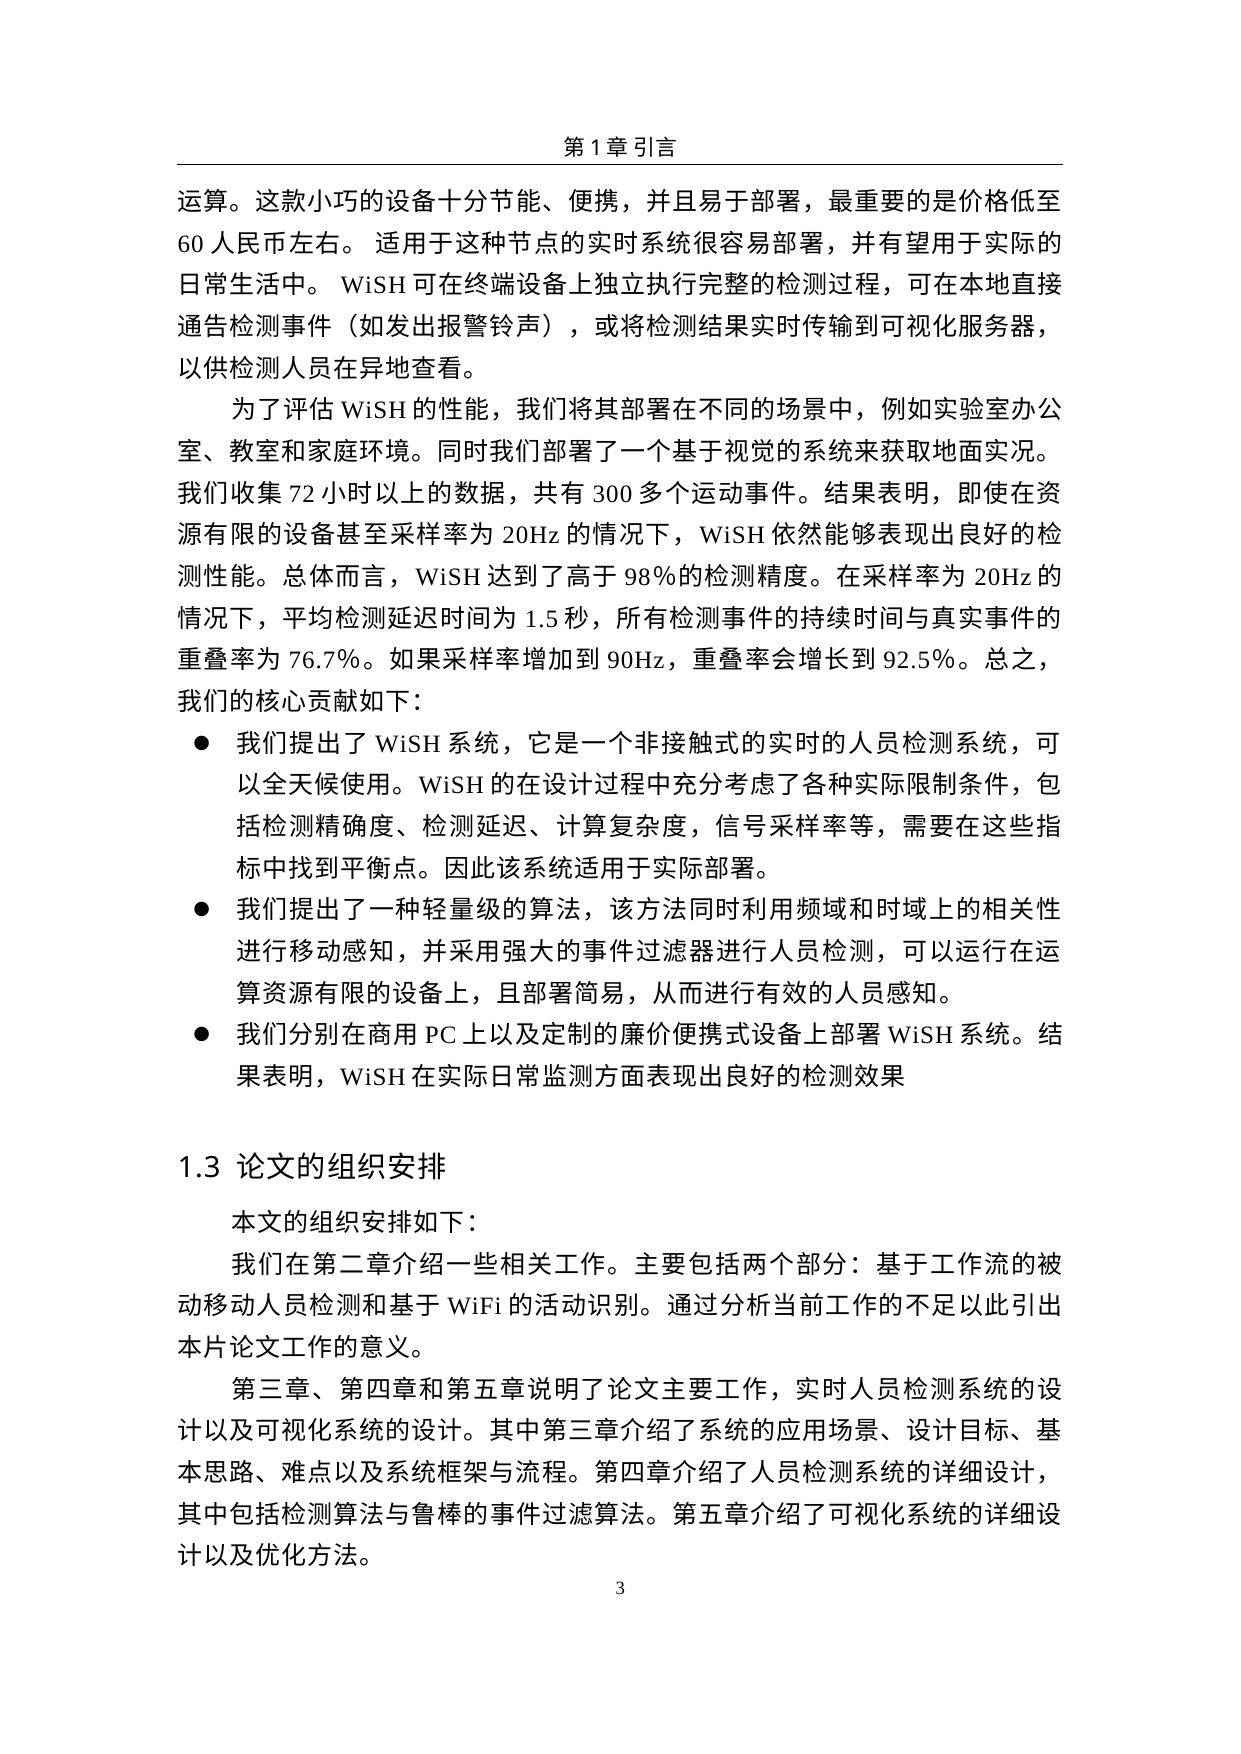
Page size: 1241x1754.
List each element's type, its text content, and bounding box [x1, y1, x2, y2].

text 为了评估WiSH的性能，我们将其部署在不同的场景中，例如实验室办公室、教室和家庭环境。同时我们部署了一个基于视觉的系统来获取地面实况。我们收集72小时以上的数据，共有300多个运动事件。结果表明，即使在资源有限的设备甚至采样率为20Hz的情况下，WiSH依然能够表现出良好的检测性能。总体而言，WiSH达到了高于98％的检测精度。在采样率为20Hz的情况下，平均检测延迟时间为1.5秒，所有检测事件的持续时间与真实事件的重叠率为76.7％。如果采样率增加到90Hz，重叠率会增长到92.5％。总之，我们的核心贡献如下： [177, 386, 1063, 719]
text 我们在第二章介绍一些相关工作。主要包括两个部分：基于工作流的被动移动人员检测和基于WiFi的活动识别。通过分析当前工作的不足以此引出本片论文工作的意义。 [177, 1240, 1063, 1365]
text 论文的组织安排 [177, 1144, 1063, 1186]
text 第三章、第四章和第五章说明了论文主要工作，实时人员检测系统的设计以及可视化系统的设计。其中第三章介绍了系统的应用场景、设计目标、基本思路、难点以及系统框架与流程。第四章介绍了人员检测系统的详细设计，其中包括检测算法与鲁棒的事件过滤算法。第五章介绍了可视化系统的详细设计以及优化方法。 [177, 1365, 1063, 1573]
list 我们提出了一种轻量级的算法，该方法同时利用频域和时域上的相关性进行移动感知，并采用强大的事件过滤器进行人员检测，可以运行在运算资源有限的设备上，且部署简易，从而进行有效的人员感知。 [192, 886, 1063, 1011]
list 我们分别在商用PC上以及定制的廉价便携式设备上部署WiSH系统。结果表明，WiSH在实际日常监测方面表现出良好的检测效果 [192, 1011, 1063, 1094]
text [177, 177, 1063, 386]
text 本文的组织安排如下： [177, 1198, 1063, 1240]
list 我们提出了WiSH系统，它是一个非接触式的实时的人员检测系统，可以全天候使用。WiSH的在设计过程中充分考虑了各种实际限制条件，包括检测精确度、检测延迟、计算复杂度，信号采样率等，需要在这些指标中找到平衡点。因此该系统适用于实际部署。 [192, 719, 1063, 886]
